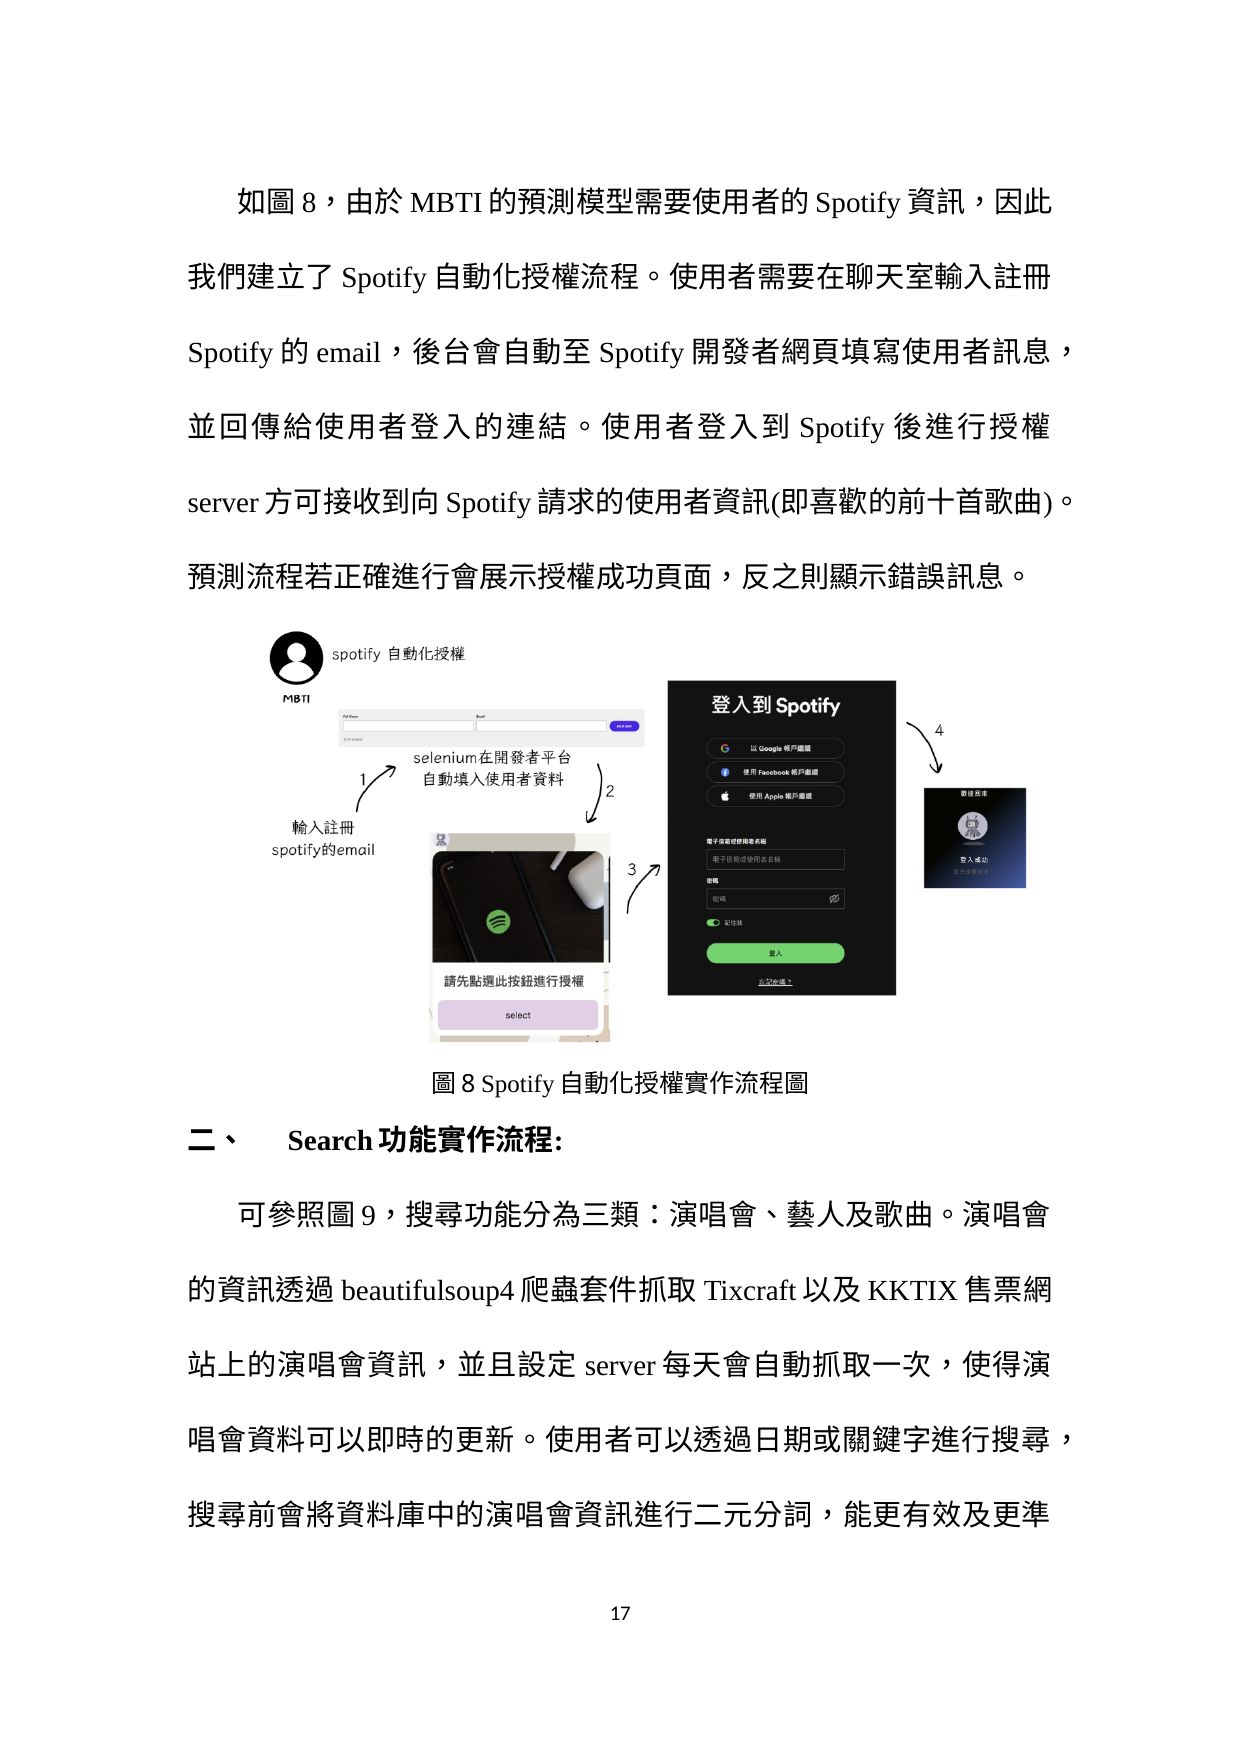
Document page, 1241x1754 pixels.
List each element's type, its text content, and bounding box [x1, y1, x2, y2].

picture [252, 612, 1039, 1055]
text 如圖八，由於MBTI的預測模型需要使用者的Spotify資訊，因此我們建立了Spotify自動化授權流程。使用者需要在聊天室輸入註冊Spotify的email，後台會自動至Spotify開發者網頁填寫使用者訊息，並回傳給使用者登入的連結。使用者登入到Spotify後進行授權，server方可接收到向Spotify請求的使用者資訊(即喜歡的前十首歌曲)。預測流程若正確進行會展示授權成功頁面，反之則顯示錯誤訊息。 [187, 162, 1053, 612]
list Search功能實作流程: [187, 1100, 1053, 1175]
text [187, 1175, 1053, 1550]
text 圖八 Spotify自動化授權實作流程圖 [187, 1062, 1053, 1100]
